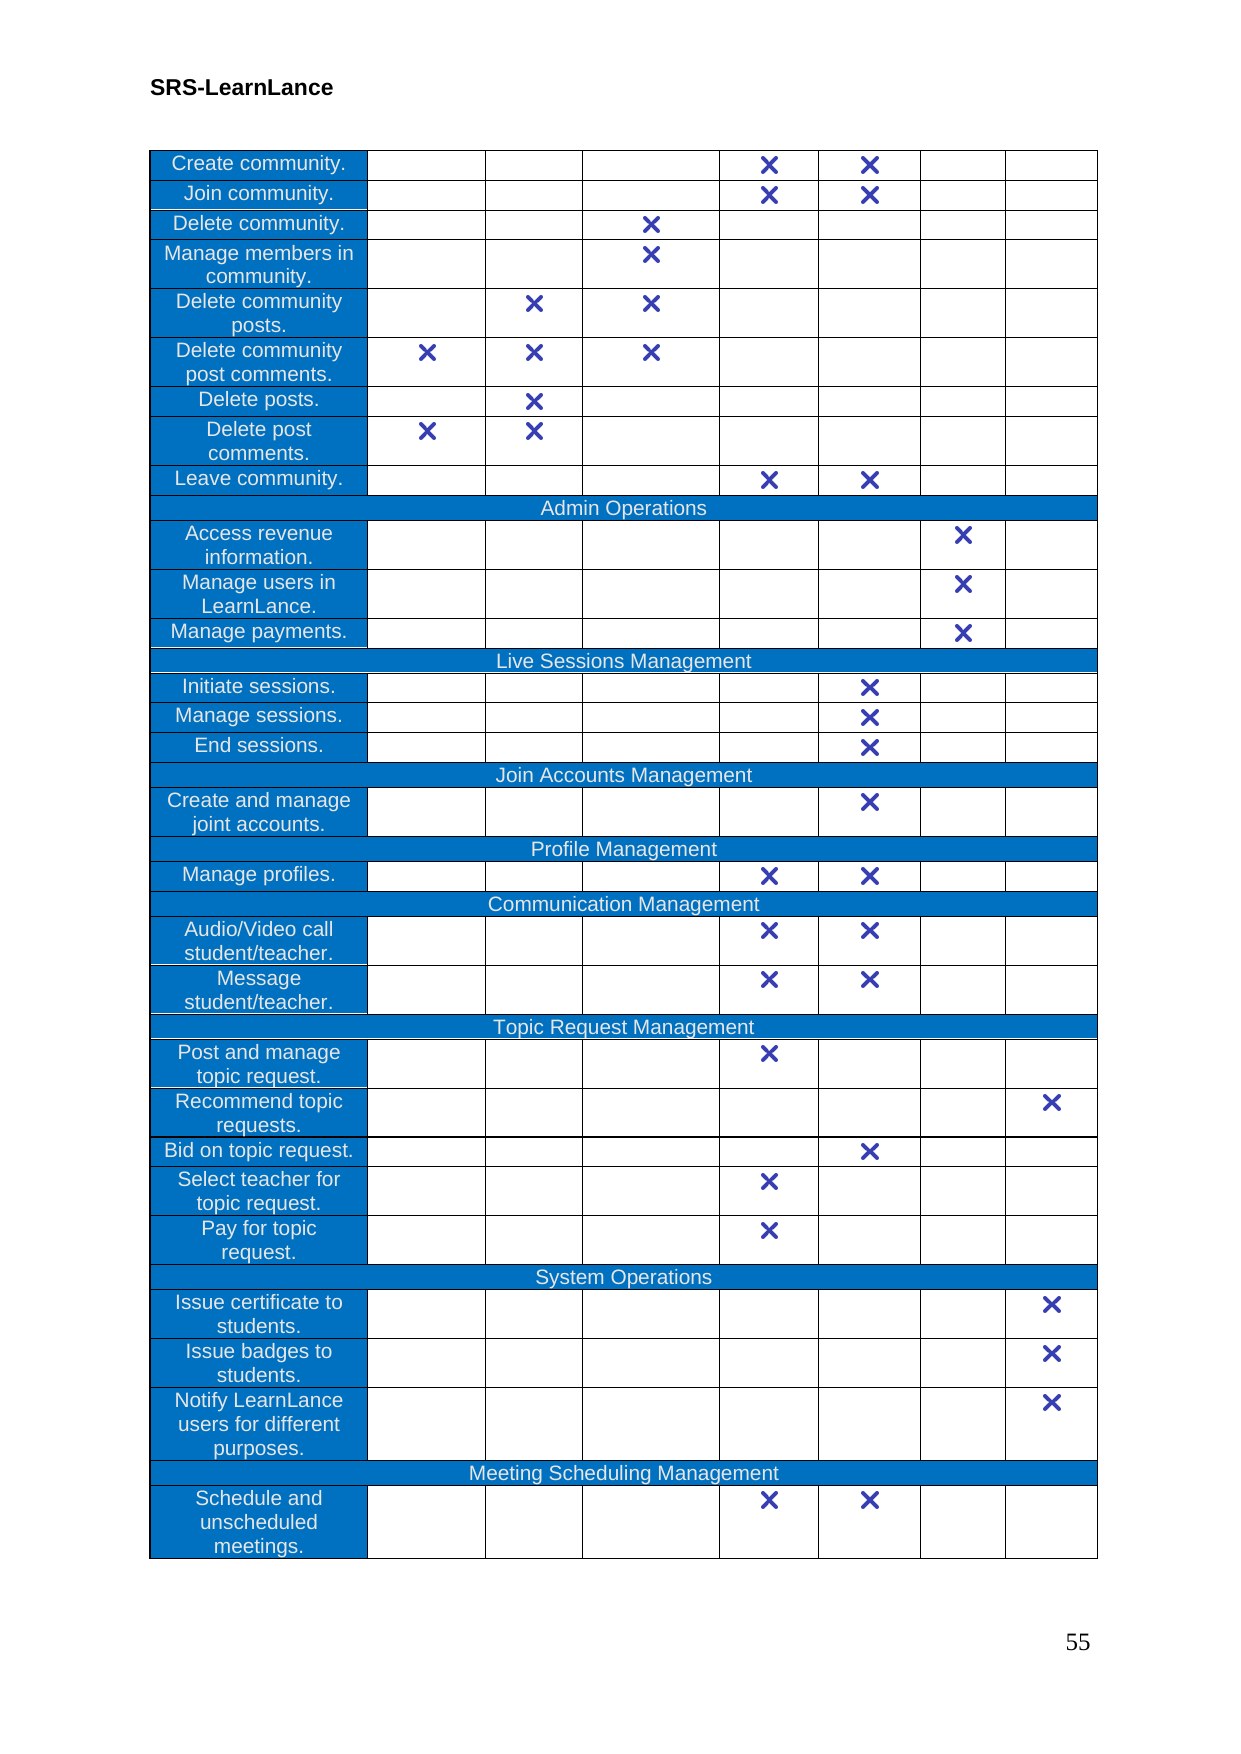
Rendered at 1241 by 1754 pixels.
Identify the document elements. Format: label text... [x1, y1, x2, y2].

table_cell [921, 417, 1005, 465]
table_cell [368, 338, 485, 386]
table_cell [583, 1138, 719, 1166]
picture [755, 151, 783, 179]
table_cell Delete community. [151, 211, 367, 239]
table_cell [583, 1089, 719, 1136]
table_cell [977, 619, 1005, 647]
table_cell [720, 240, 818, 288]
table_cell [720, 1216, 818, 1264]
table_cell [883, 181, 920, 209]
picture [637, 289, 665, 317]
table_cell [1006, 151, 1097, 180]
table_cell [1006, 1138, 1097, 1166]
table_cell [486, 289, 582, 337]
table_cell [486, 1388, 582, 1460]
table_cell Leave community. [151, 466, 367, 495]
picture [949, 569, 977, 598]
table_cell [921, 338, 1005, 386]
table_cell [486, 521, 582, 569]
table_cell [583, 1339, 719, 1387]
table_cell [368, 1216, 485, 1264]
table_cell [819, 417, 920, 465]
table_cell [1006, 966, 1097, 1013]
picture [949, 520, 977, 549]
table_cell [486, 1138, 582, 1166]
picture [755, 1486, 783, 1514]
table_cell [720, 289, 818, 337]
table_cell [583, 1216, 719, 1264]
picture [855, 787, 883, 816]
table_cell [1006, 338, 1097, 386]
table_cell [720, 466, 818, 495]
table_cell [1006, 289, 1097, 337]
table_cell [819, 1216, 920, 1264]
table_cell [583, 619, 719, 647]
table_cell Meeting Scheduling Management [151, 1461, 1097, 1485]
table_cell [921, 1216, 1005, 1264]
table_cell [486, 181, 582, 209]
table_cell [368, 417, 485, 465]
table_cell [921, 733, 1005, 762]
table_cell [921, 521, 1005, 569]
table_cell [819, 703, 920, 732]
table_cell Notify LearnLance users for different purposes. [151, 1388, 367, 1460]
table_cell [486, 917, 582, 964]
table_cell [819, 151, 920, 180]
table_cell Post and manage topic request. [151, 1040, 367, 1087]
picture [855, 180, 883, 209]
table_cell [1006, 181, 1097, 209]
picture [855, 151, 883, 179]
picture [637, 338, 665, 366]
picture [855, 673, 883, 701]
table_cell [486, 570, 582, 618]
table_cell [720, 1089, 818, 1136]
table_cell [368, 151, 485, 180]
table_cell [720, 387, 818, 416]
table_cell Audio/Video call student/teacher. [151, 917, 367, 964]
table_cell [1006, 1089, 1097, 1136]
table_cell Create community. [151, 151, 367, 180]
table_cell [583, 1486, 719, 1558]
table_cell [720, 338, 818, 386]
table_cell [368, 1138, 485, 1166]
table_cell [368, 240, 485, 288]
table_cell [783, 181, 818, 209]
picture [520, 289, 548, 317]
table_cell [1006, 211, 1097, 239]
table_cell [486, 619, 582, 647]
table_cell Topic Request Management [151, 1015, 1097, 1038]
table_cell [720, 674, 818, 702]
table_cell [583, 240, 719, 288]
table_cell [583, 917, 719, 964]
table_cell [819, 1138, 920, 1166]
table_cell [1006, 466, 1097, 495]
picture [755, 916, 783, 944]
table_cell [921, 619, 949, 647]
table_cell [720, 788, 818, 836]
table_cell [368, 1290, 485, 1338]
table_cell [1006, 703, 1097, 732]
table_cell [819, 570, 920, 618]
table_cell [720, 703, 818, 732]
table_cell [720, 1339, 818, 1387]
table_cell [819, 387, 920, 416]
table_cell [1006, 862, 1097, 891]
table_cell [921, 703, 1005, 732]
table_cell [720, 862, 818, 891]
table_cell [720, 417, 818, 465]
table_cell [720, 521, 818, 569]
picture [949, 618, 977, 647]
table_cell [368, 521, 485, 569]
table_cell Join Accounts Management [151, 763, 1097, 787]
table_cell Delete community posts. [151, 289, 367, 337]
table_cell [1006, 387, 1097, 416]
table_cell [368, 674, 485, 702]
table_cell Issue certificate to students. [151, 1290, 367, 1338]
table_cell [583, 862, 719, 891]
table_cell [368, 917, 485, 964]
table_cell [819, 181, 855, 209]
table_cell [921, 1388, 1005, 1460]
table_cell [368, 1040, 485, 1087]
table_cell [921, 387, 1005, 416]
table_cell [921, 788, 1005, 836]
table_cell [583, 1388, 719, 1460]
table_cell [583, 703, 719, 732]
table_cell [921, 240, 1005, 288]
table_cell [486, 862, 582, 891]
picture [520, 387, 548, 415]
picture [755, 1167, 783, 1195]
table_cell [1006, 619, 1097, 647]
table_cell [368, 788, 485, 836]
picture [855, 916, 883, 944]
table_cell [583, 211, 719, 239]
table_cell [1006, 417, 1097, 465]
table_cell [1006, 1040, 1097, 1087]
table_cell Admin Operations [151, 496, 1097, 520]
table_cell [921, 1339, 1005, 1387]
table_cell [720, 1486, 818, 1558]
table_cell [1006, 521, 1097, 569]
table_cell [1006, 1388, 1097, 1460]
table_cell [921, 1290, 1005, 1338]
table_cell [368, 703, 485, 732]
picture [1037, 1088, 1066, 1116]
table_cell Manage profiles. [151, 862, 367, 891]
table_cell [368, 1167, 485, 1215]
table_cell [583, 181, 719, 209]
picture [855, 1486, 883, 1514]
table_cell [368, 387, 485, 416]
table_cell [368, 211, 485, 239]
table_cell Message student/teacher. [151, 966, 367, 1013]
table_cell Bid on topic request. [151, 1138, 367, 1166]
table_cell Select teacher for topic request. [151, 1167, 367, 1215]
table_cell Manage members in community. [151, 240, 367, 288]
table_cell [368, 466, 485, 495]
table_cell [819, 733, 920, 762]
table_cell Issue badges to students. [151, 1339, 367, 1387]
picture [755, 466, 783, 494]
table_cell Access revenue information. [151, 521, 367, 569]
table_cell [921, 1040, 1005, 1087]
table_cell [921, 862, 1005, 891]
table_cell [819, 788, 920, 836]
table_cell [1006, 1339, 1097, 1387]
table_cell [1006, 917, 1097, 964]
table_cell [1006, 1216, 1097, 1264]
table_cell [1006, 674, 1097, 702]
table_cell [583, 1290, 719, 1338]
table_cell [486, 1089, 582, 1136]
table_cell [368, 289, 485, 337]
picture [413, 417, 441, 445]
table_cell [583, 151, 719, 180]
table_cell [921, 1089, 1005, 1136]
table_cell [720, 1290, 818, 1338]
picture [637, 210, 665, 238]
table_cell [1006, 788, 1097, 836]
table_cell [368, 733, 485, 762]
table_cell [583, 1167, 719, 1215]
table_cell [819, 917, 920, 964]
table_cell [486, 1486, 582, 1558]
table_cell [819, 1388, 920, 1460]
picture [855, 733, 883, 761]
table_cell Create and manage joint accounts. [151, 788, 367, 836]
table_cell [819, 1339, 920, 1387]
table_cell [1006, 733, 1097, 762]
table_cell Live Sessions Management [151, 649, 1097, 672]
table_cell [819, 1040, 920, 1087]
table_cell [486, 966, 582, 1013]
table_cell [583, 788, 719, 836]
table_cell Manage payments. [151, 619, 367, 647]
table_cell [486, 1216, 582, 1264]
table_cell [819, 240, 920, 288]
table_cell [583, 570, 719, 618]
picture [1037, 1290, 1066, 1318]
table_cell [819, 289, 920, 337]
table_cell [921, 1486, 1005, 1558]
table_cell [720, 1388, 818, 1460]
table_cell [486, 151, 582, 180]
picture [855, 703, 883, 731]
picture [520, 338, 548, 366]
table_cell System Operations [151, 1265, 1097, 1289]
table_cell [921, 1138, 1005, 1166]
table_cell [486, 211, 582, 239]
table_cell Initiate sessions. [151, 674, 367, 702]
table_cell [368, 1388, 485, 1460]
picture [755, 1216, 783, 1244]
table_cell [720, 181, 755, 209]
table_cell [1006, 240, 1097, 288]
table_cell [720, 1167, 818, 1215]
table_cell [368, 1339, 485, 1387]
table_cell [486, 1040, 582, 1087]
table_cell Recommend topic requests. [151, 1089, 367, 1136]
table_cell [583, 387, 719, 416]
table_cell [921, 181, 1005, 209]
table_cell [486, 703, 582, 732]
table_cell [1006, 1290, 1097, 1338]
table_cell [486, 466, 582, 495]
table_cell [720, 570, 818, 618]
table_cell [486, 1339, 582, 1387]
picture [520, 417, 548, 445]
picture [413, 338, 441, 366]
table_cell [720, 1040, 818, 1087]
table_cell [819, 966, 920, 1013]
table_cell [583, 733, 719, 762]
table_cell [921, 151, 1005, 180]
table_cell Manage users in LearnLance. [151, 570, 367, 618]
table_cell [486, 240, 582, 288]
table_cell Schedule and unscheduled meetings. [151, 1486, 367, 1558]
table_cell [720, 917, 818, 964]
table_cell [819, 862, 920, 891]
table_cell [583, 289, 719, 337]
table_cell [720, 966, 818, 1013]
table_cell [720, 1138, 818, 1166]
table_cell [583, 674, 719, 702]
table_cell [819, 466, 920, 495]
table_cell [368, 181, 485, 209]
table_cell [720, 733, 818, 762]
table_cell [720, 211, 818, 239]
table_cell [1006, 1486, 1097, 1558]
table_cell [486, 788, 582, 836]
table_cell [819, 1290, 920, 1338]
table_cell [368, 966, 485, 1013]
table_cell Join community. [151, 181, 367, 209]
table_cell [921, 674, 1005, 702]
table_cell Pay for topic request. [151, 1216, 367, 1264]
table_cell [819, 521, 920, 569]
table_cell [368, 862, 485, 891]
table_cell [921, 289, 1005, 337]
picture [855, 466, 883, 494]
table_cell [921, 966, 1005, 1013]
table_cell [583, 1040, 719, 1087]
table_cell [720, 151, 818, 180]
table_cell [486, 674, 582, 702]
table_cell [583, 417, 719, 465]
picture [855, 1137, 883, 1165]
table_cell [921, 570, 1005, 618]
picture [755, 180, 783, 209]
table_cell [486, 1167, 582, 1215]
table_cell [819, 211, 920, 239]
table_cell End sessions. [151, 733, 367, 762]
table_cell [720, 619, 818, 647]
table_cell [486, 387, 582, 416]
table_cell Delete posts. [151, 387, 367, 416]
table_cell [819, 338, 920, 386]
table_cell [368, 1486, 485, 1558]
table_cell Profile Management [151, 837, 1097, 861]
table_cell [921, 211, 1005, 239]
table_cell [486, 338, 582, 386]
table_cell [486, 733, 582, 762]
table_cell Manage sessions. [151, 703, 367, 732]
table_cell Communication Management [151, 892, 1097, 916]
picture [855, 861, 883, 890]
picture [755, 861, 783, 890]
table_cell [819, 1486, 920, 1558]
table_cell [819, 1167, 920, 1215]
table_cell Delete community post comments. [151, 338, 367, 386]
table_cell [819, 674, 920, 702]
table_cell [368, 570, 485, 618]
table_cell [583, 338, 719, 386]
picture [755, 965, 783, 993]
table_cell [583, 466, 719, 495]
picture [855, 965, 883, 993]
picture [755, 1039, 783, 1067]
picture [637, 240, 665, 268]
picture [1037, 1339, 1066, 1367]
table_cell [819, 1089, 920, 1136]
table_cell Delete post comments. [151, 417, 367, 465]
table_cell [583, 966, 719, 1013]
table_cell [1006, 1167, 1097, 1215]
table_cell [1006, 570, 1097, 618]
table_cell [921, 917, 1005, 964]
table_cell [921, 466, 1005, 495]
table_cell [583, 521, 719, 569]
table_cell [921, 1167, 1005, 1215]
table_cell [486, 417, 582, 465]
table_cell [819, 619, 920, 647]
table_cell [368, 619, 485, 647]
table_cell [368, 1089, 485, 1136]
picture [1037, 1388, 1066, 1416]
table_cell [486, 1290, 582, 1338]
